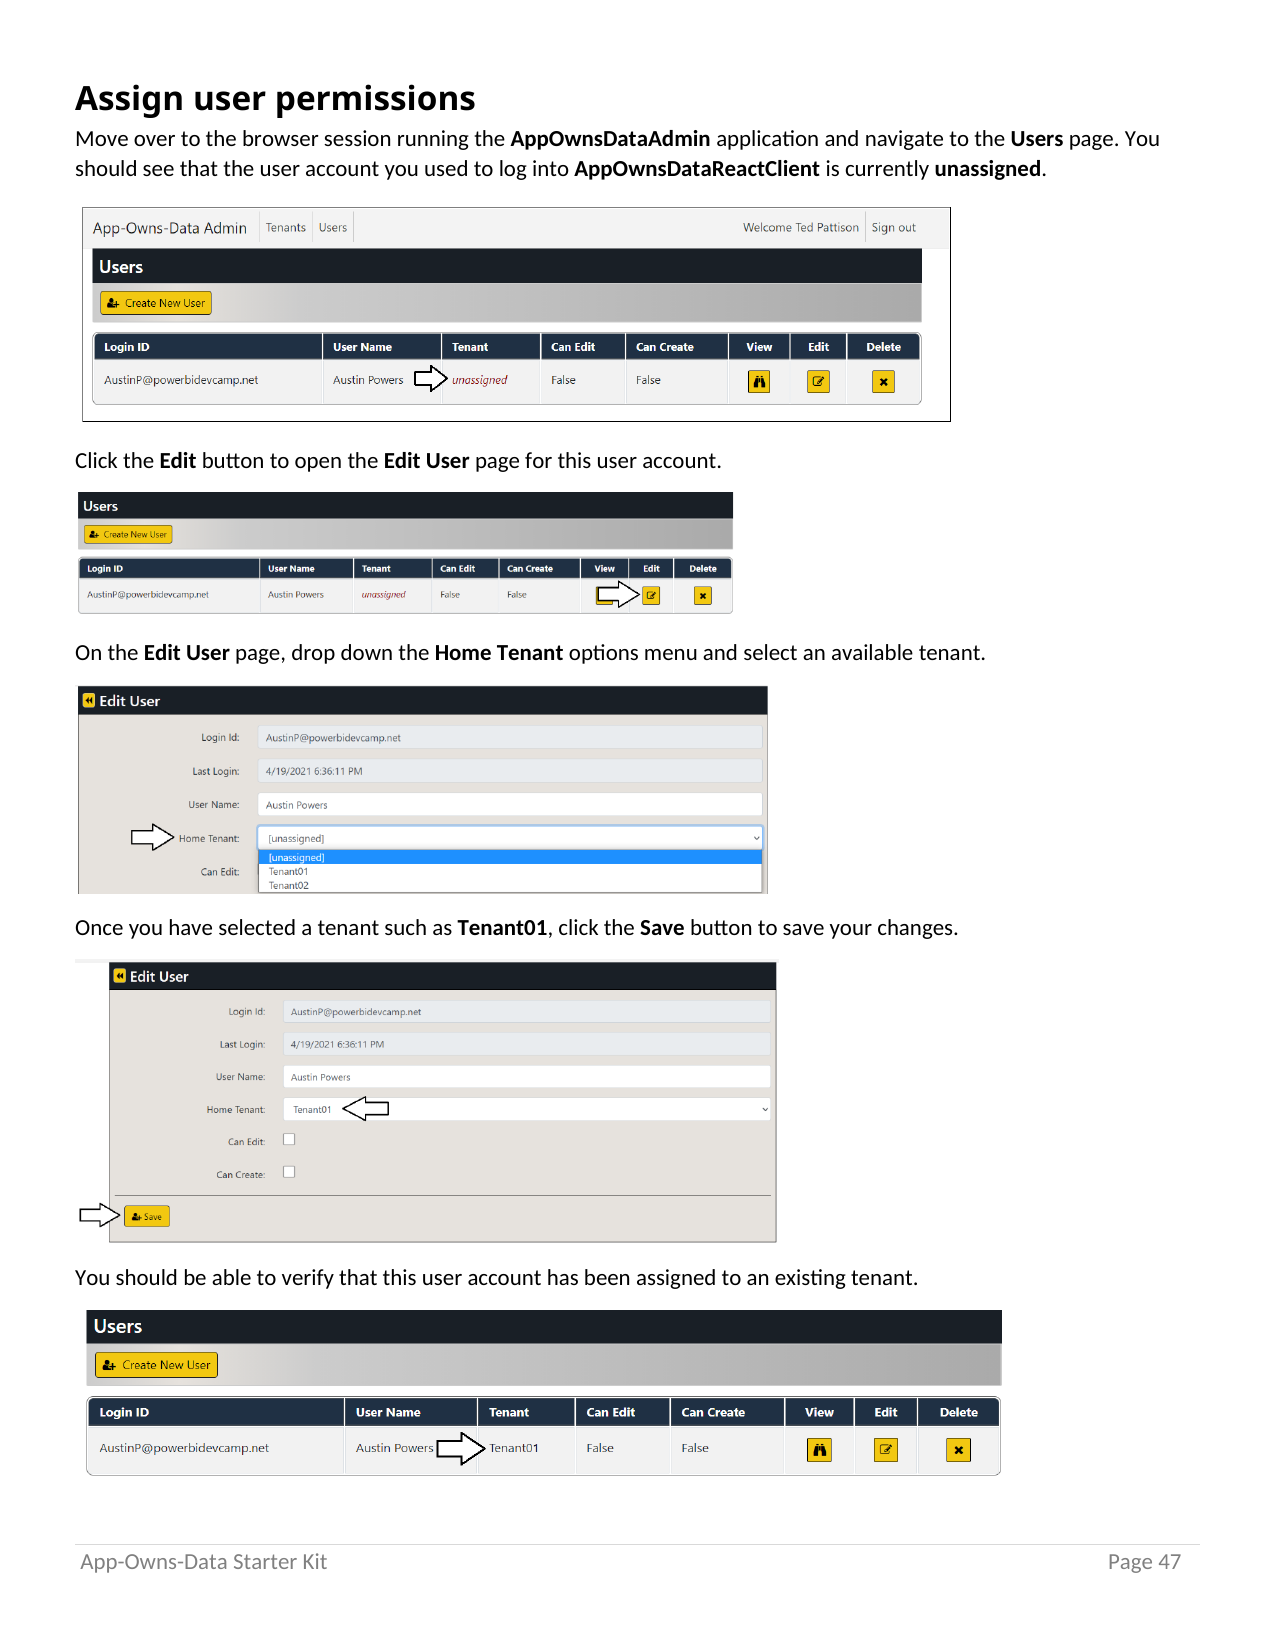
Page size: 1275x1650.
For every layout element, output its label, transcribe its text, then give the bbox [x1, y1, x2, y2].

picture [75, 685, 768, 894]
picture [75, 492, 738, 620]
picture [75, 201, 960, 427]
text You should be able to verify that this user account has been assigned to an existing tenant. [75, 1263, 1200, 1291]
text Click the Edit button to open the Edit User page for this user account. [75, 446, 1200, 474]
subtitle Assign user permissions [75, 75, 1200, 120]
text Once you have selected a tenant such as Tenant01, click the Save button to save your changes. [75, 913, 1200, 941]
picture [75, 959, 779, 1245]
text On the Edit User page, drop down the Home Tenant options menu and select an available tenant. [75, 638, 1200, 666]
picture [75, 1310, 1010, 1485]
text Move over to the browser session running the AppOwnsDataAdmin application and navigate to the Users page. You should see that the user account you used to log into AppOwnsDataReactClient is currently unassigned. [75, 124, 1200, 182]
